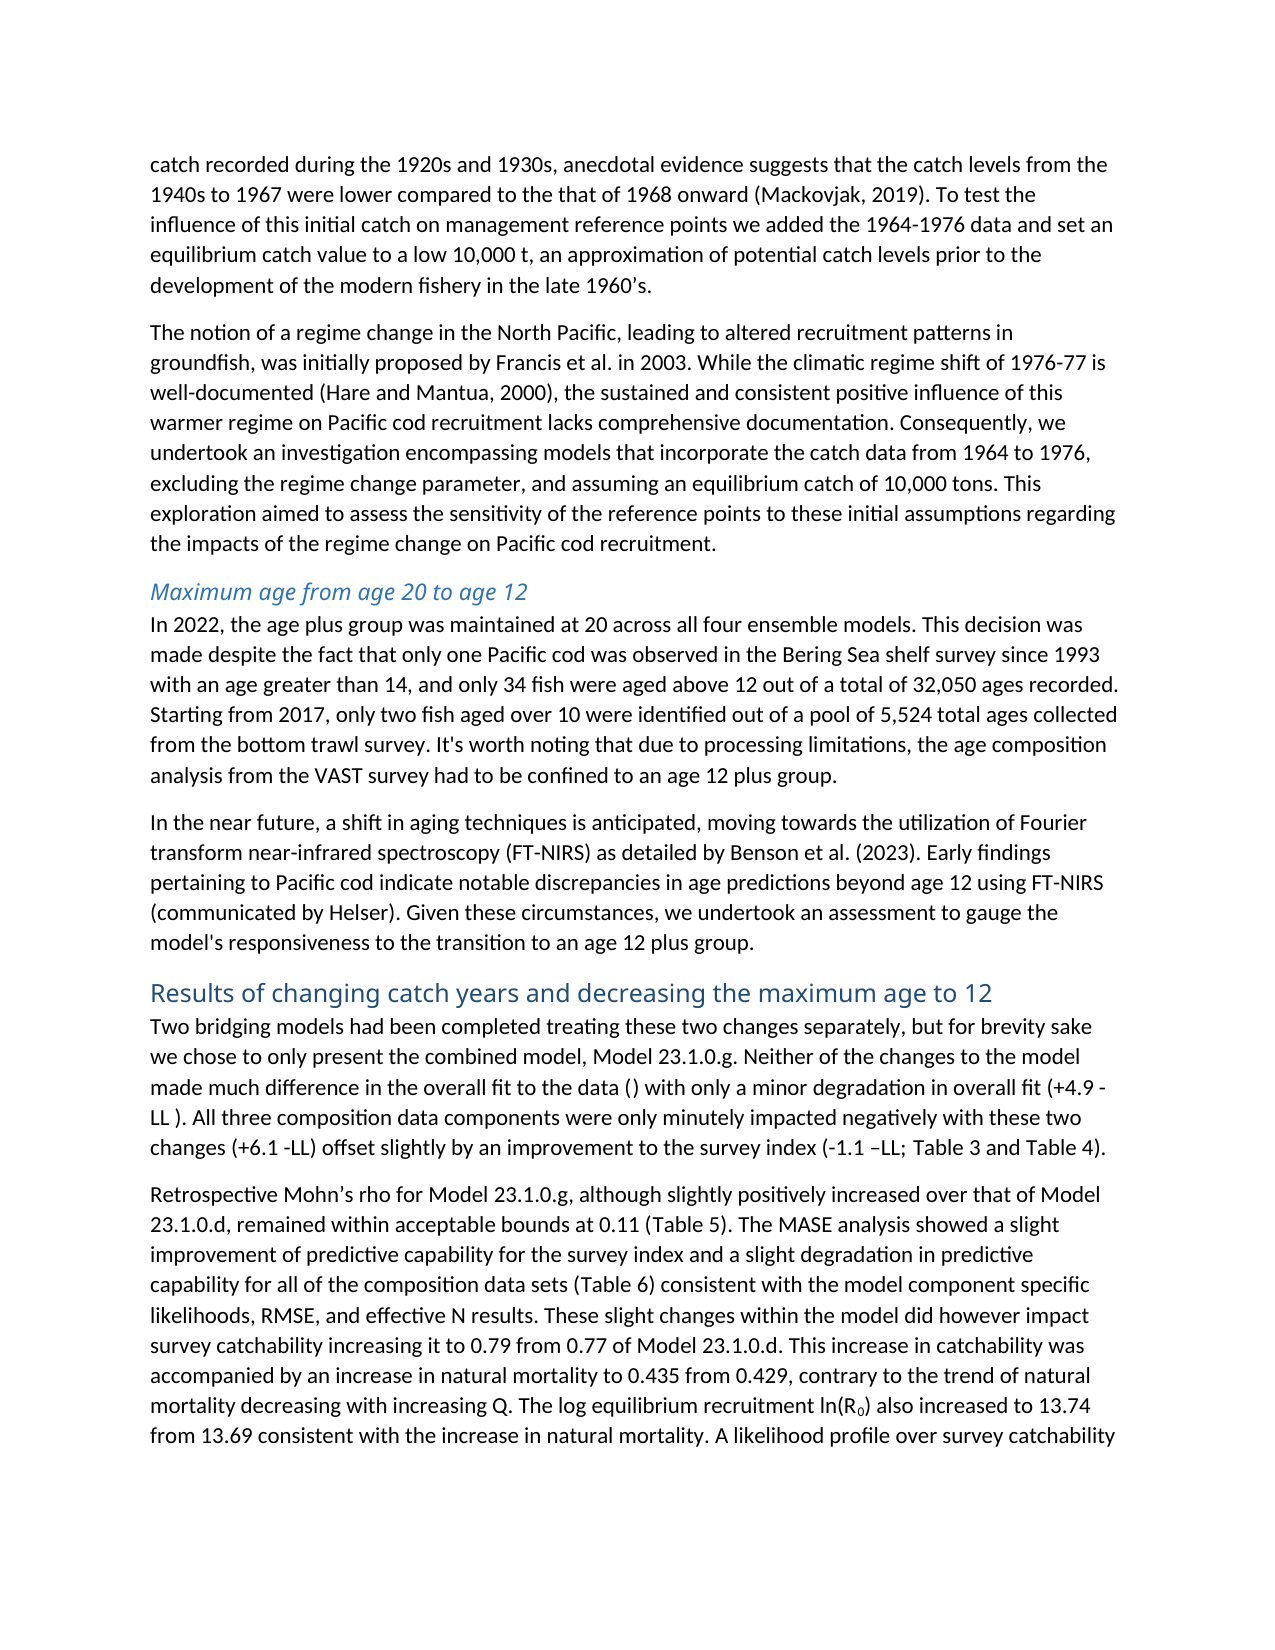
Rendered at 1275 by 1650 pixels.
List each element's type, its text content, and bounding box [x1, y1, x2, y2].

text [150, 1180, 1125, 1449]
text In 2022, the age plus group was maintained at 20 across all four ensemble models. This decision was made despite the fact that only one Pacific cod was observed in the Bering Sea shelf survey since 1993 with an age greater than 14, and only 34 fish were aged above 12 out of a total of 32,050 ages recorded. Starting from 2017, only two fish aged over 10 were identified out of a pool of 5,524 total ages collected from the bottom trawl survey. It's worth noting that due to processing limitations, the age composition analysis from the VAST survey had to be confined to an age 12 plus group. [150, 610, 1125, 789]
text Two bridging models had been completed treating these two changes separately, but for brevity sake we chose to only present the combined model, Model 23.1.0.g. Neither of the changes to the model made much difference in the overall fit to the data (Table 2) with only a minor degradation in overall fit (+4.9 -LL ). All three composition data components were only minutely impacted negatively with these two changes (+6.1 -LL) offset slightly by an improvement to the survey index (-1.1 –LL; Table 3 and Table 4). [150, 1012, 1125, 1161]
subtitle Results of changing catch years and decreasing the maximum age to 12 [150, 975, 1125, 1009]
text In the near future, a shift in aging techniques is anticipated, moving towards the utilization of Fourier transform near-infrared spectroscopy (FT-NIRS) as detailed by Benson et al. (2023). Early findings pertaining to Pacific cod indicate notable discrepancies in age predictions beyond age 12 using FT-NIRS (communicated by Helser). Given these circumstances, we undertook an assessment to gauge the model's responsiveness to the transition to an age 12 plus group. [150, 808, 1125, 957]
subtitle Maximum age from age 20 to age 12 [150, 576, 1125, 607]
text The notion of a regime change in the North Pacific, leading to altered recruitment patterns in groundfish, was initially proposed by Francis et al. in 2003. While the climatic regime shift of 1976-77 is well-documented (Hare and Mantua, 2000), the sustained and consistent positive influence of this warmer regime on Pacific cod recruitment lacks comprehensive documentation. Consequently, we undertook an investigation encompassing models that incorporate the catch data from 1964 to 1976, excluding the regime change parameter, and assuming an equilibrium catch of 10,000 tons. This exploration aimed to assess the sensitivity of the reference points to these initial assumptions regarding the impacts of the regime change on Pacific cod recruitment. [150, 318, 1125, 557]
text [150, 150, 1125, 299]
